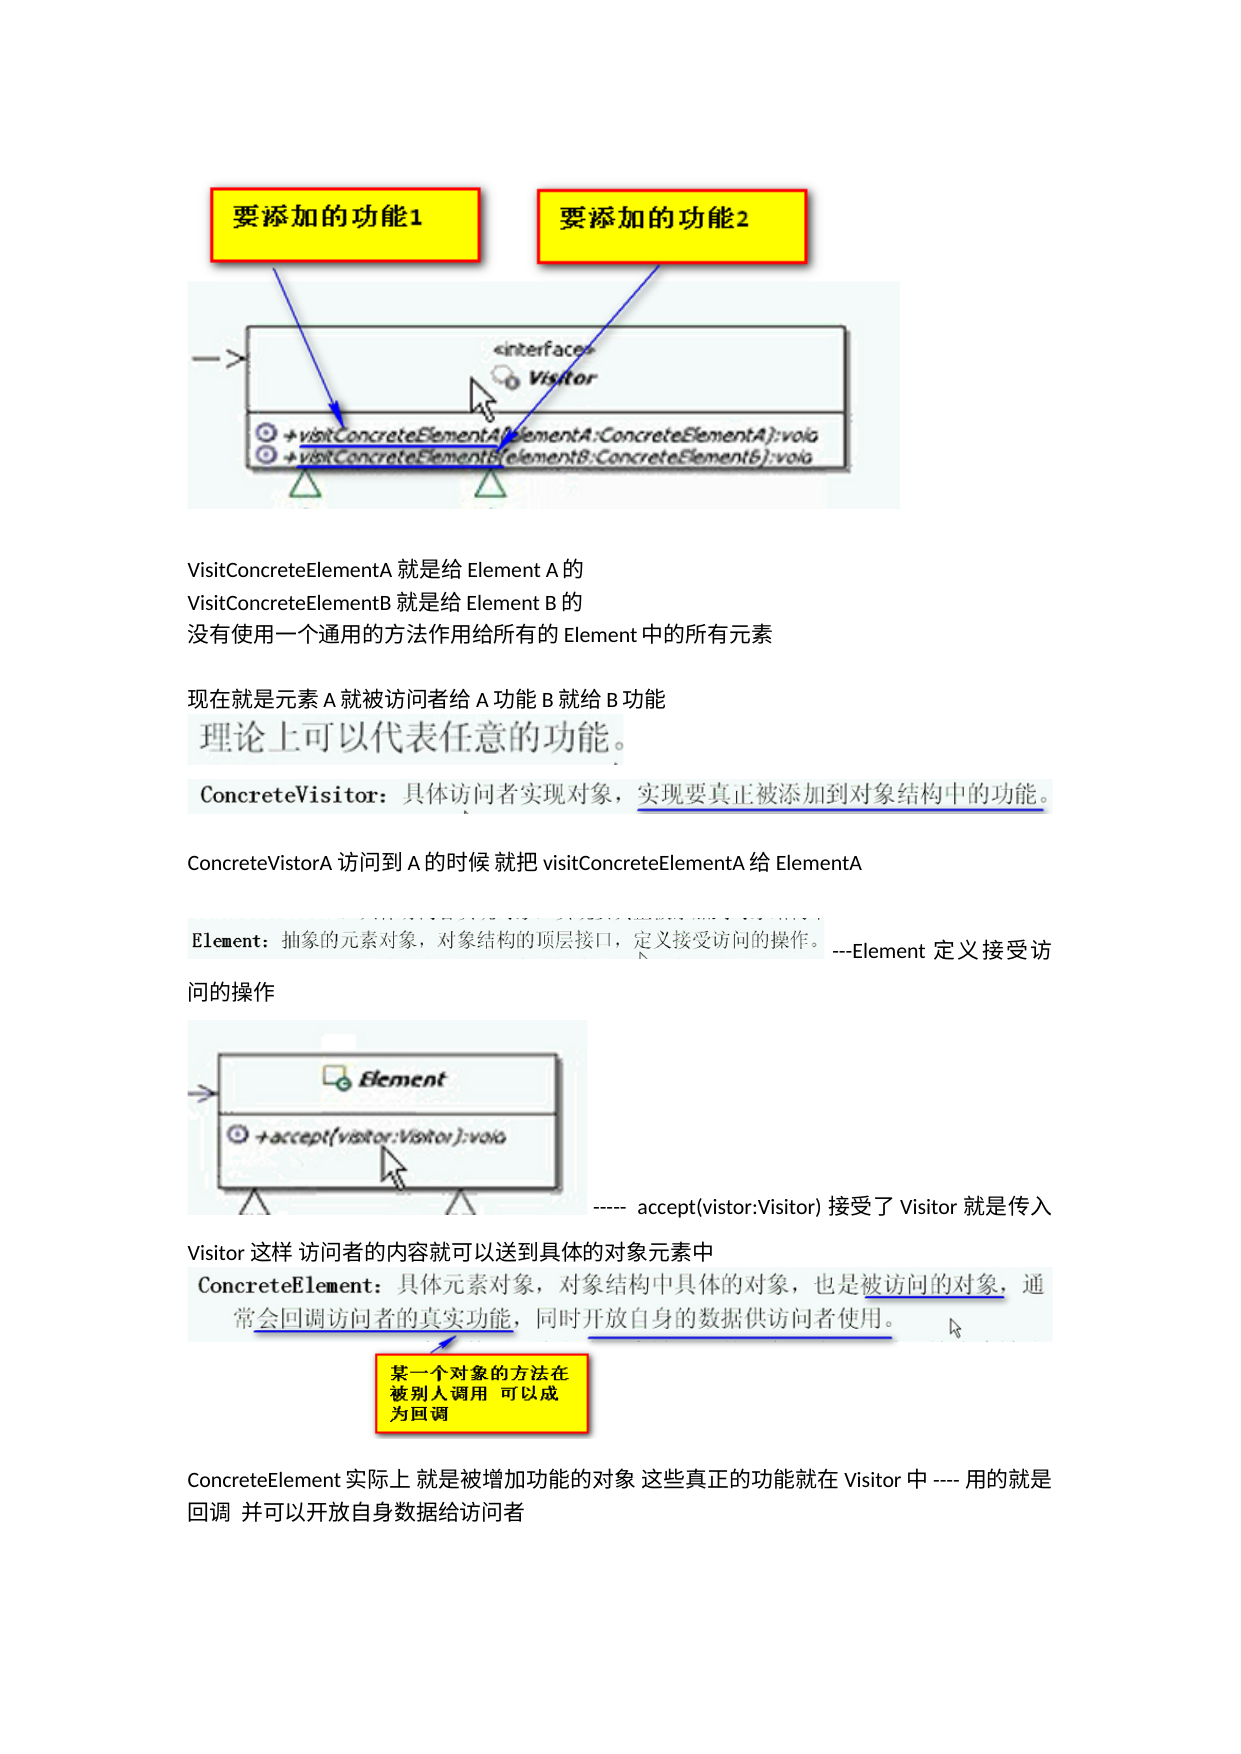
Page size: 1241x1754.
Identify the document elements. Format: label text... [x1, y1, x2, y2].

text 没有使用一个通用的方法作用给所有的Element中的所有元素 [187, 617, 1053, 649]
picture [187, 779, 1053, 814]
text VisitConcreteElementA 就是给Element A的 [187, 552, 1053, 584]
text ConcreteVistorA 访问到A的时候 就把visitConcreteElementA给ElementA [187, 844, 1053, 877]
picture [187, 1267, 1053, 1439]
text VisitConcreteElementB 就是给Element B的 [187, 584, 1053, 617]
picture [187, 918, 825, 959]
picture [187, 162, 900, 509]
text ConcreteElement实际上 就是被增加功能的对象 这些真正的功能就在Visitor中 ---- 用的就是回调 并可以开放自身数据给访问者 [187, 1462, 1053, 1527]
picture [187, 1020, 588, 1215]
picture [187, 714, 624, 765]
text 现在就是元素A就被访问者给A功能 B就给B功能 [187, 682, 1053, 714]
